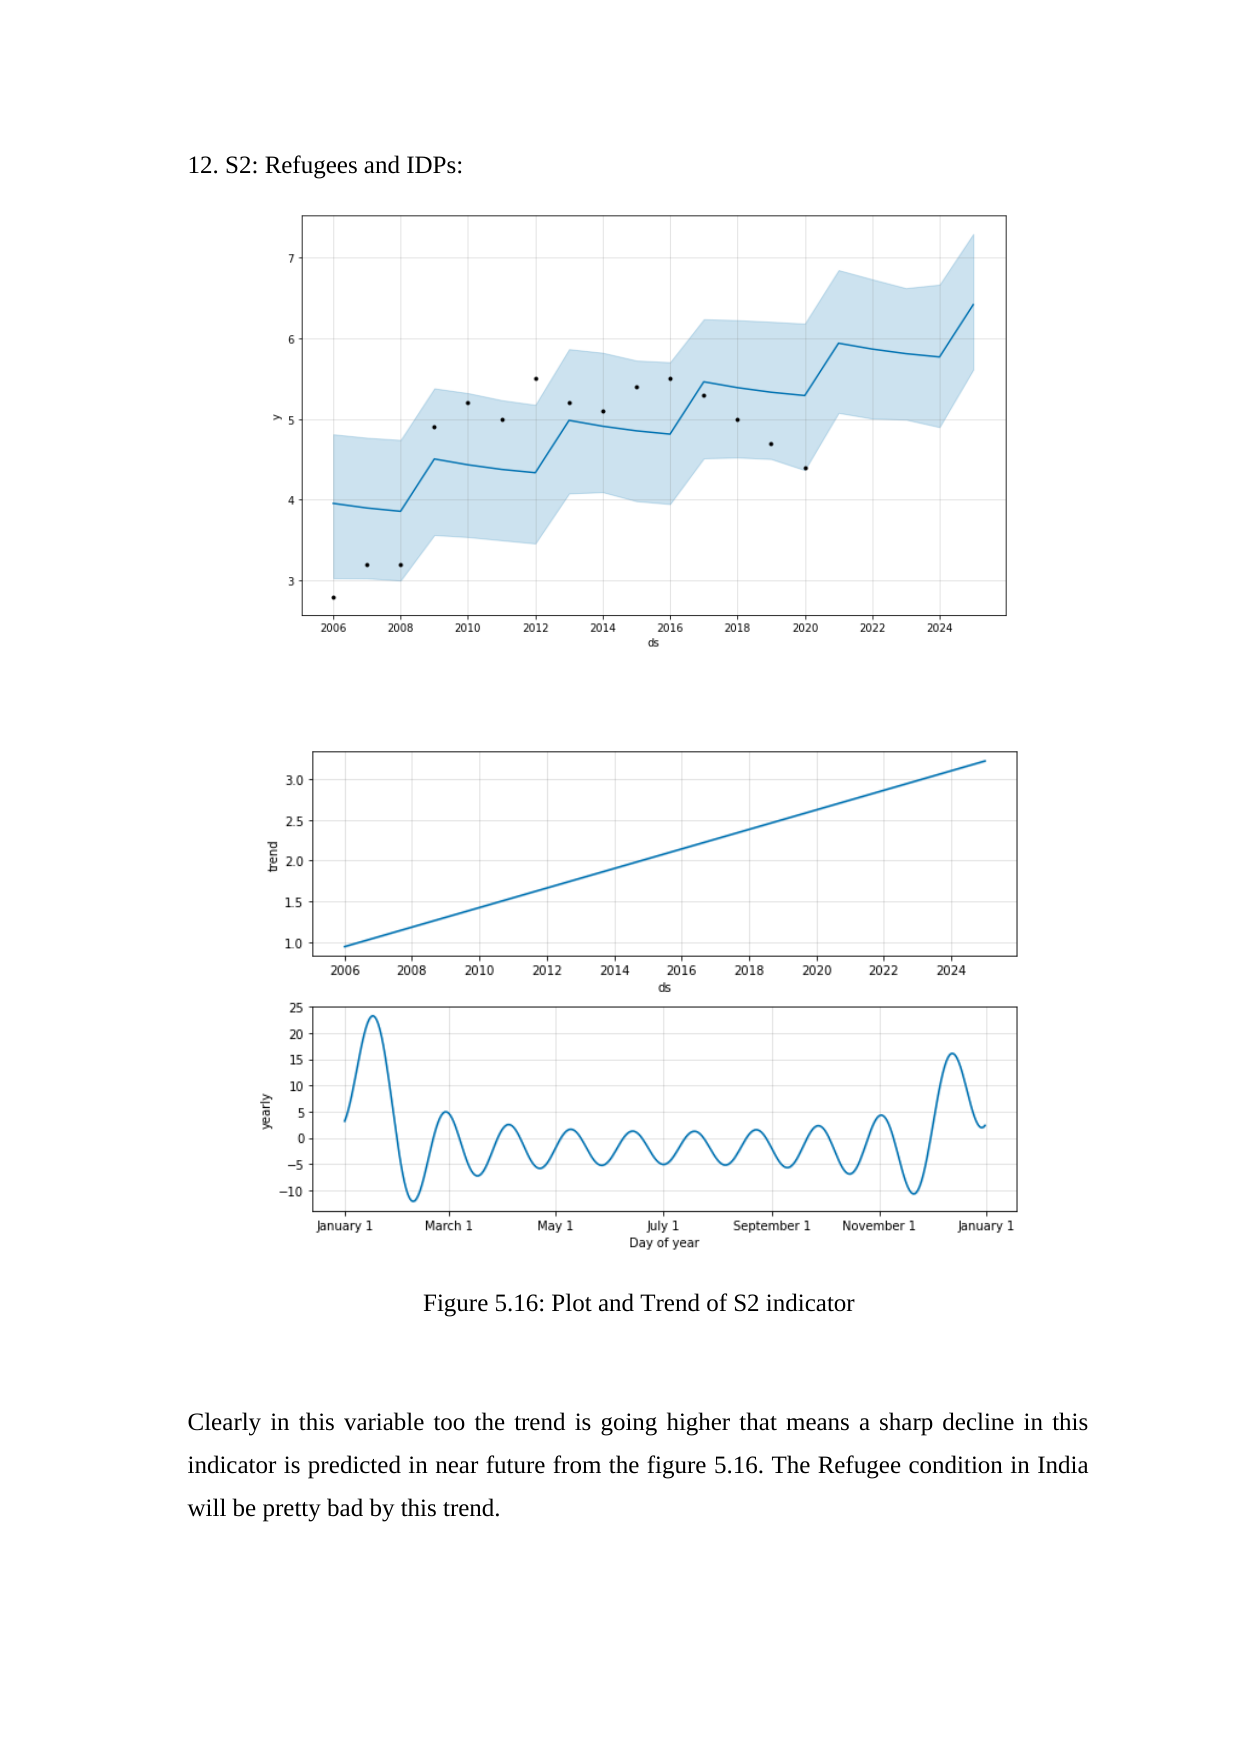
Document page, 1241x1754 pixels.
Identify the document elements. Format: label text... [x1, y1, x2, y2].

text Clearly in this variable too the trend is going higher that means a sharp decline in this indicator is predicted in near future from the figure 5.16. The Refugee condition in India will be pretty bad by this trend. [187, 1407, 1090, 1522]
text Figure 5.16: Plot and Trend of S2 indicator [187, 1288, 1090, 1316]
list S2: Refugees and IDPs: [187, 150, 1090, 179]
picture [265, 209, 1012, 655]
picture [253, 744, 1025, 1257]
